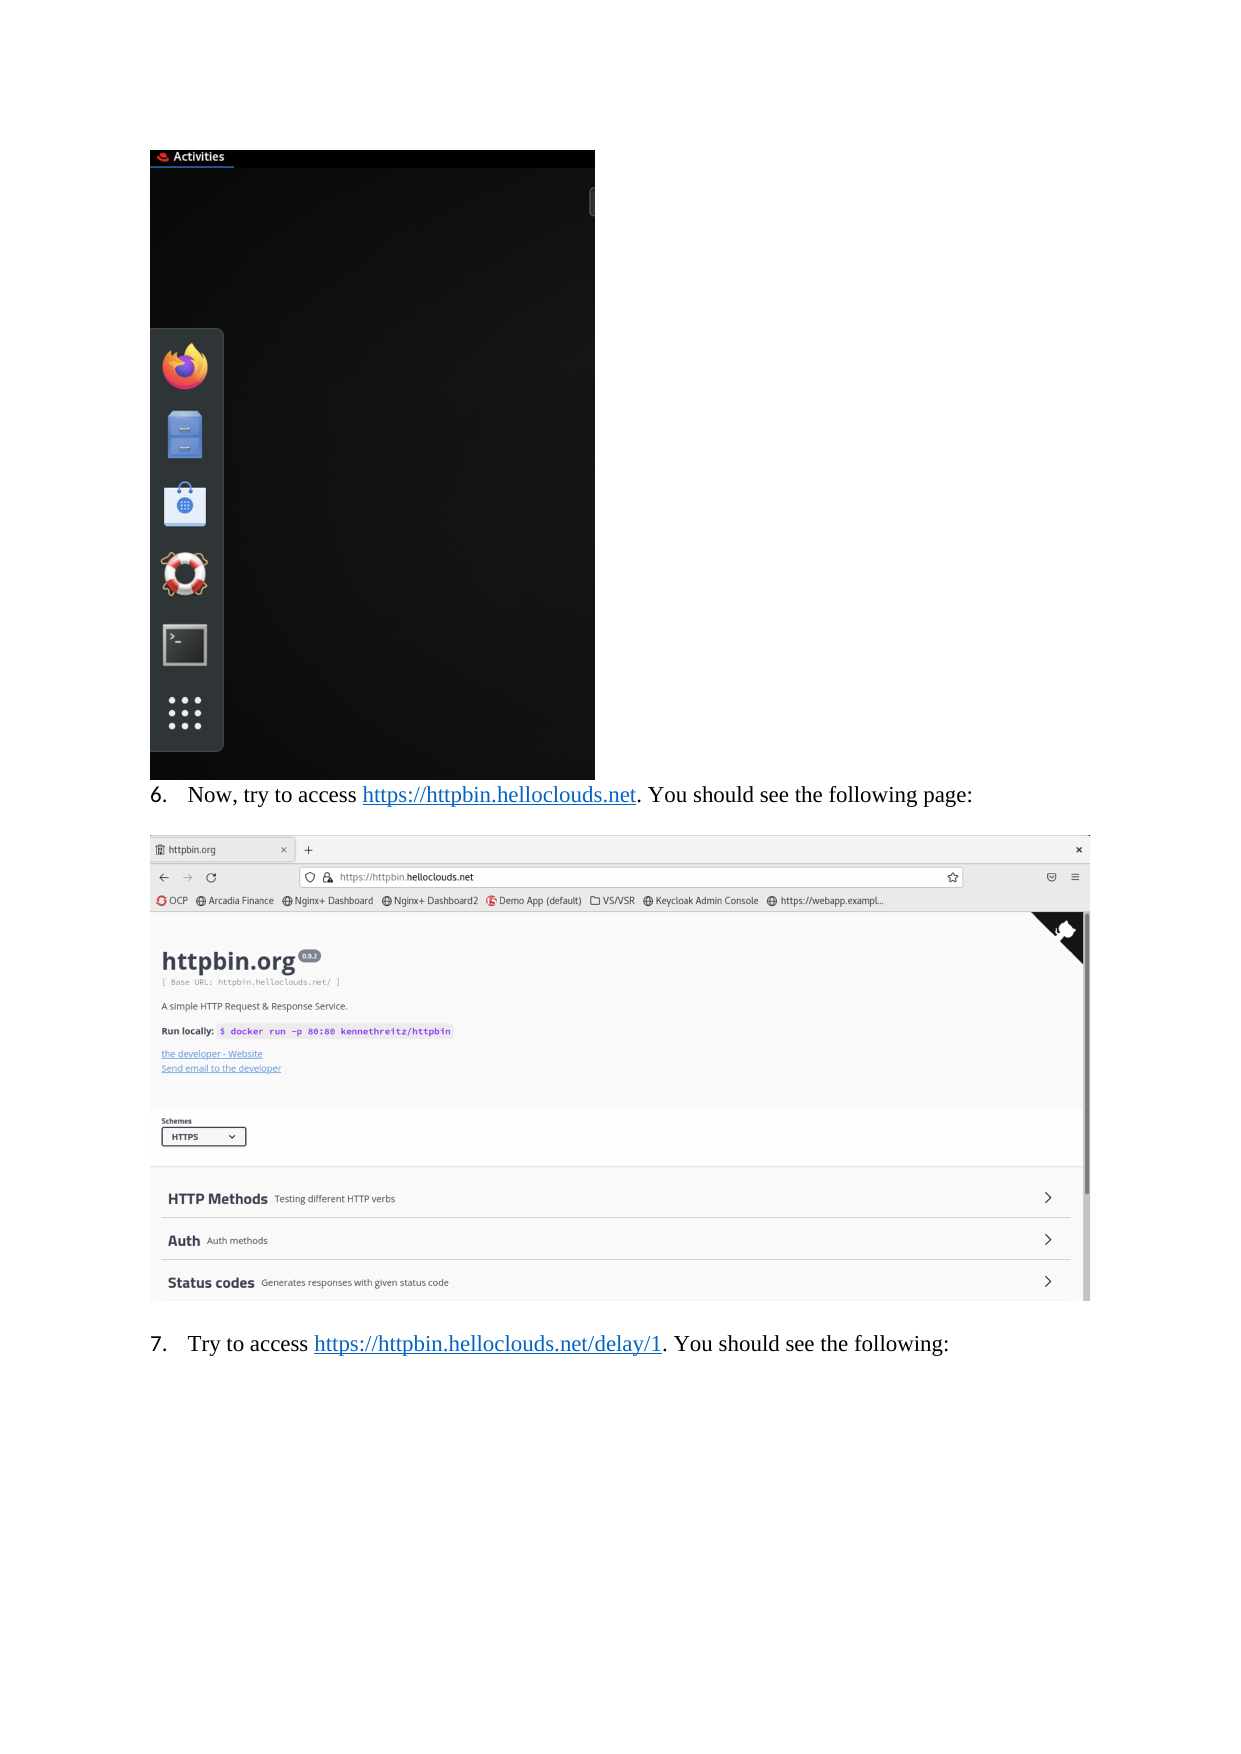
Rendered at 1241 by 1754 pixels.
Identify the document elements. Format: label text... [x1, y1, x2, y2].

picture [150, 150, 595, 780]
picture [150, 835, 1091, 1301]
list Now, try to access https://httpbin.helloclouds.net. You should see the following page: [150, 780, 1090, 808]
list Try to access https://httpbin.helloclouds.net/delay/1. You should see the following: [150, 1329, 1090, 1357]
